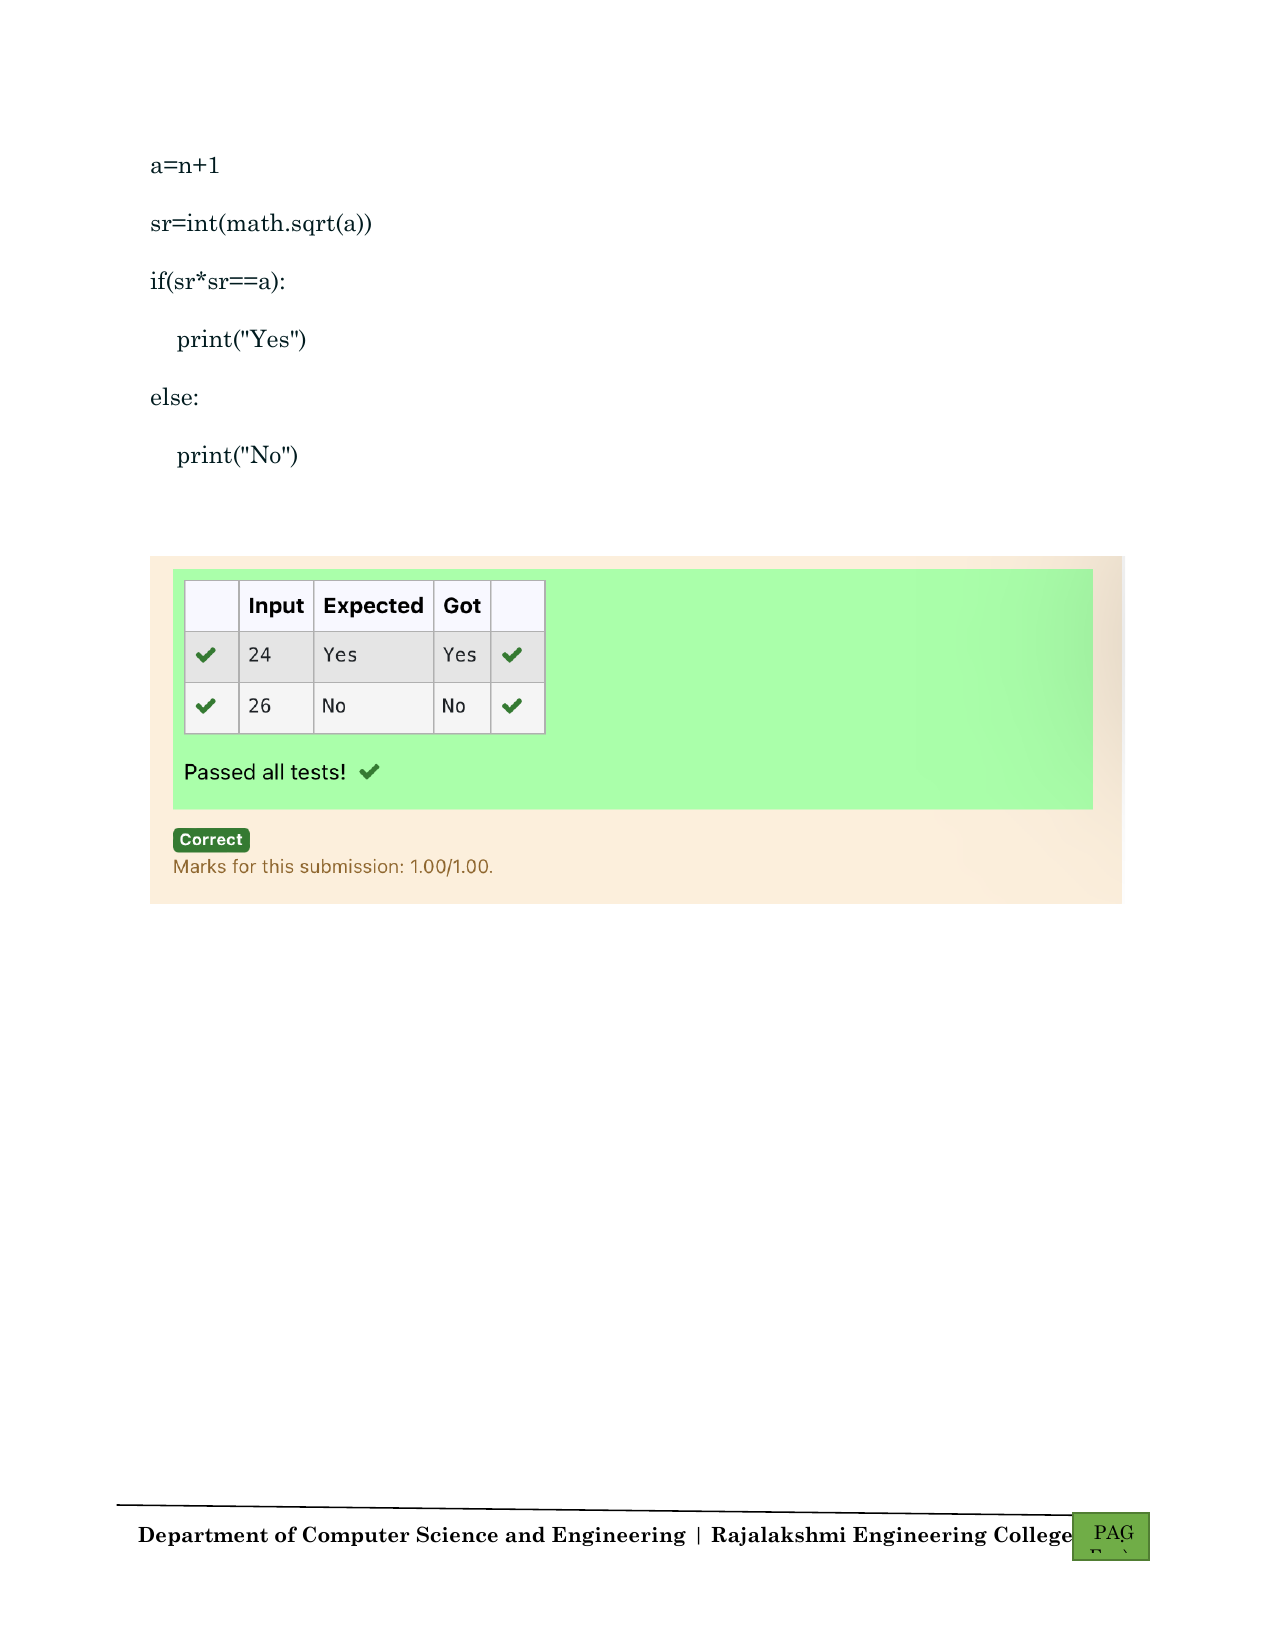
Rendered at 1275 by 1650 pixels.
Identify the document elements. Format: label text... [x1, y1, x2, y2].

picture [150, 556, 1125, 904]
text print("No") [150, 440, 1125, 469]
text sr=int(math.sqrt(a)) [150, 208, 1125, 237]
text a=n+1 [150, 150, 1125, 179]
text if(sr*sr==a): [150, 266, 1125, 295]
text else: [150, 382, 1125, 411]
text print("Yes") [150, 324, 1125, 353]
